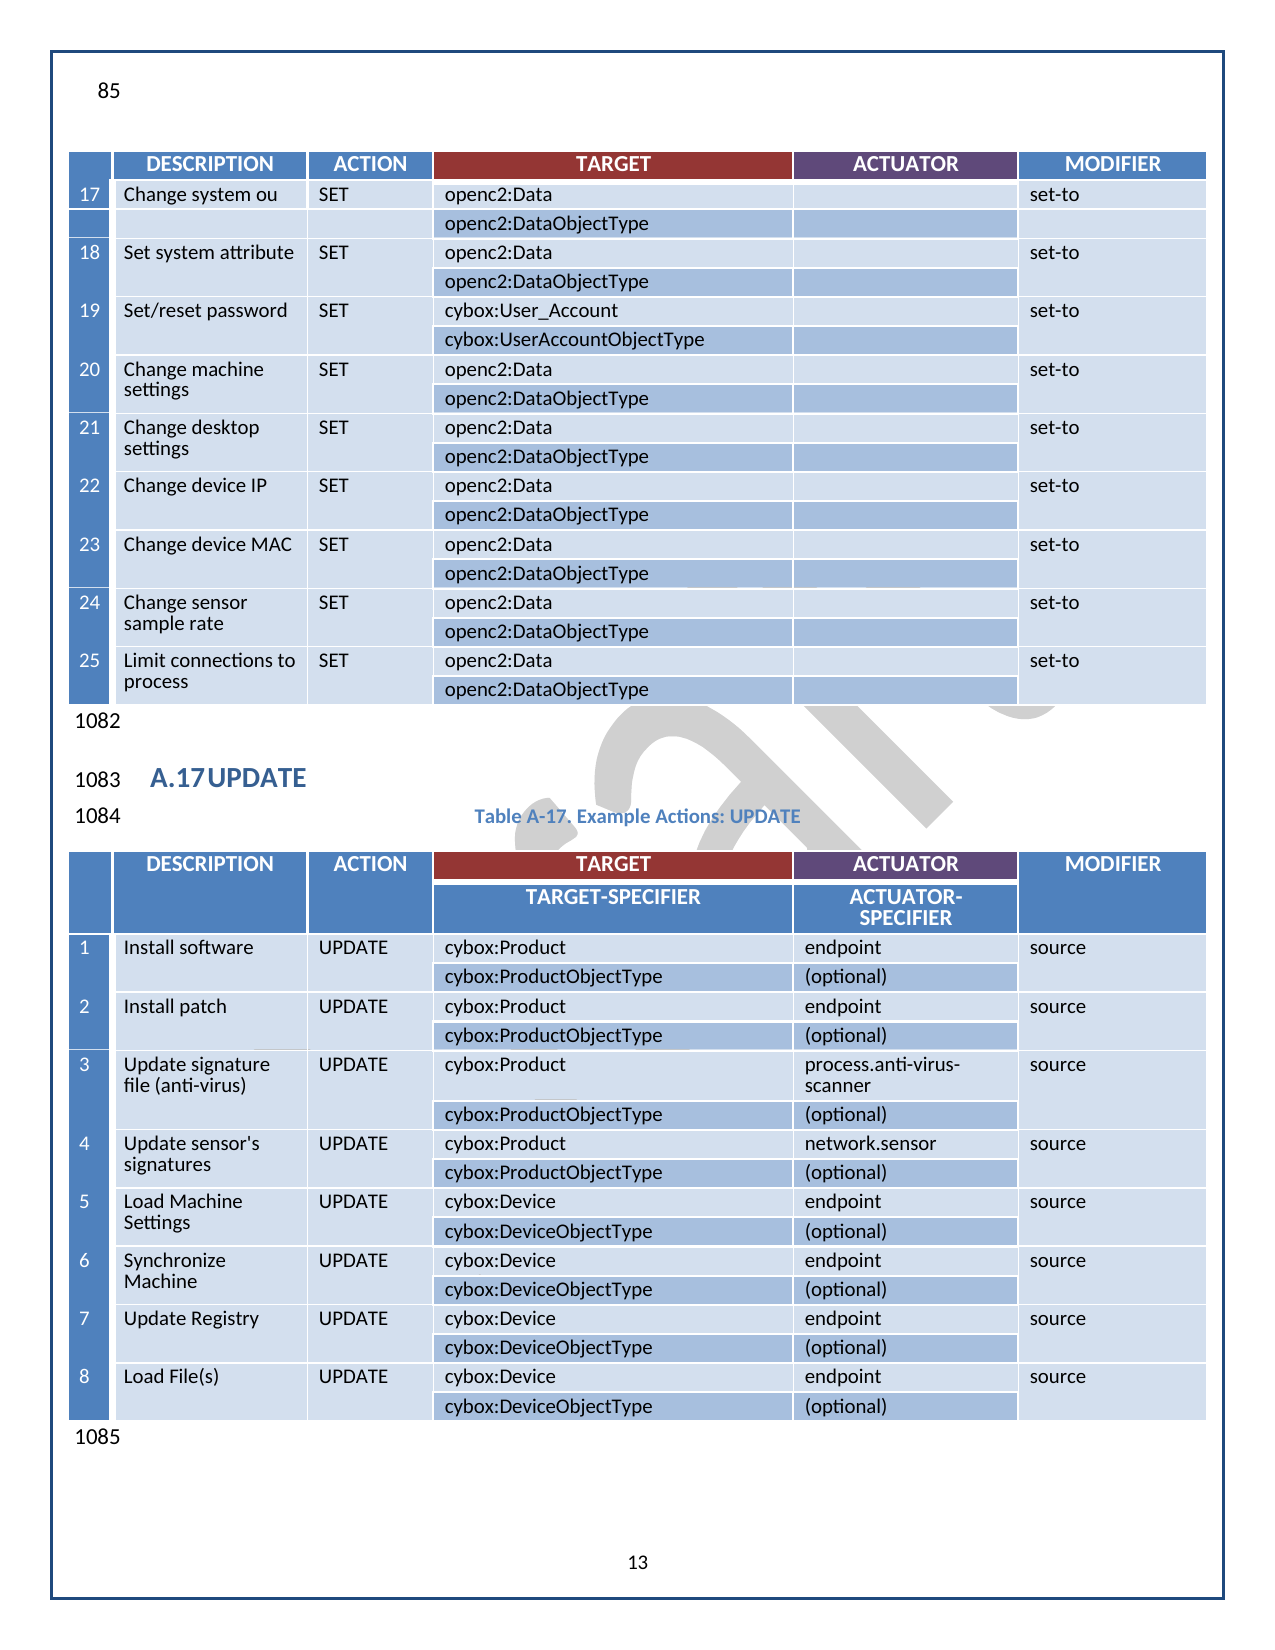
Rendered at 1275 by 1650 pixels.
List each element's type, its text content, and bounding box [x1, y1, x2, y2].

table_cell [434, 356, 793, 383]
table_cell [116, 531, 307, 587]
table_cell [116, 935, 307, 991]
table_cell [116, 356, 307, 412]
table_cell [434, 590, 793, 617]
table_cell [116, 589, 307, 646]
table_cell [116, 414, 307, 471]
subtitle UPDATE [150, 759, 1125, 795]
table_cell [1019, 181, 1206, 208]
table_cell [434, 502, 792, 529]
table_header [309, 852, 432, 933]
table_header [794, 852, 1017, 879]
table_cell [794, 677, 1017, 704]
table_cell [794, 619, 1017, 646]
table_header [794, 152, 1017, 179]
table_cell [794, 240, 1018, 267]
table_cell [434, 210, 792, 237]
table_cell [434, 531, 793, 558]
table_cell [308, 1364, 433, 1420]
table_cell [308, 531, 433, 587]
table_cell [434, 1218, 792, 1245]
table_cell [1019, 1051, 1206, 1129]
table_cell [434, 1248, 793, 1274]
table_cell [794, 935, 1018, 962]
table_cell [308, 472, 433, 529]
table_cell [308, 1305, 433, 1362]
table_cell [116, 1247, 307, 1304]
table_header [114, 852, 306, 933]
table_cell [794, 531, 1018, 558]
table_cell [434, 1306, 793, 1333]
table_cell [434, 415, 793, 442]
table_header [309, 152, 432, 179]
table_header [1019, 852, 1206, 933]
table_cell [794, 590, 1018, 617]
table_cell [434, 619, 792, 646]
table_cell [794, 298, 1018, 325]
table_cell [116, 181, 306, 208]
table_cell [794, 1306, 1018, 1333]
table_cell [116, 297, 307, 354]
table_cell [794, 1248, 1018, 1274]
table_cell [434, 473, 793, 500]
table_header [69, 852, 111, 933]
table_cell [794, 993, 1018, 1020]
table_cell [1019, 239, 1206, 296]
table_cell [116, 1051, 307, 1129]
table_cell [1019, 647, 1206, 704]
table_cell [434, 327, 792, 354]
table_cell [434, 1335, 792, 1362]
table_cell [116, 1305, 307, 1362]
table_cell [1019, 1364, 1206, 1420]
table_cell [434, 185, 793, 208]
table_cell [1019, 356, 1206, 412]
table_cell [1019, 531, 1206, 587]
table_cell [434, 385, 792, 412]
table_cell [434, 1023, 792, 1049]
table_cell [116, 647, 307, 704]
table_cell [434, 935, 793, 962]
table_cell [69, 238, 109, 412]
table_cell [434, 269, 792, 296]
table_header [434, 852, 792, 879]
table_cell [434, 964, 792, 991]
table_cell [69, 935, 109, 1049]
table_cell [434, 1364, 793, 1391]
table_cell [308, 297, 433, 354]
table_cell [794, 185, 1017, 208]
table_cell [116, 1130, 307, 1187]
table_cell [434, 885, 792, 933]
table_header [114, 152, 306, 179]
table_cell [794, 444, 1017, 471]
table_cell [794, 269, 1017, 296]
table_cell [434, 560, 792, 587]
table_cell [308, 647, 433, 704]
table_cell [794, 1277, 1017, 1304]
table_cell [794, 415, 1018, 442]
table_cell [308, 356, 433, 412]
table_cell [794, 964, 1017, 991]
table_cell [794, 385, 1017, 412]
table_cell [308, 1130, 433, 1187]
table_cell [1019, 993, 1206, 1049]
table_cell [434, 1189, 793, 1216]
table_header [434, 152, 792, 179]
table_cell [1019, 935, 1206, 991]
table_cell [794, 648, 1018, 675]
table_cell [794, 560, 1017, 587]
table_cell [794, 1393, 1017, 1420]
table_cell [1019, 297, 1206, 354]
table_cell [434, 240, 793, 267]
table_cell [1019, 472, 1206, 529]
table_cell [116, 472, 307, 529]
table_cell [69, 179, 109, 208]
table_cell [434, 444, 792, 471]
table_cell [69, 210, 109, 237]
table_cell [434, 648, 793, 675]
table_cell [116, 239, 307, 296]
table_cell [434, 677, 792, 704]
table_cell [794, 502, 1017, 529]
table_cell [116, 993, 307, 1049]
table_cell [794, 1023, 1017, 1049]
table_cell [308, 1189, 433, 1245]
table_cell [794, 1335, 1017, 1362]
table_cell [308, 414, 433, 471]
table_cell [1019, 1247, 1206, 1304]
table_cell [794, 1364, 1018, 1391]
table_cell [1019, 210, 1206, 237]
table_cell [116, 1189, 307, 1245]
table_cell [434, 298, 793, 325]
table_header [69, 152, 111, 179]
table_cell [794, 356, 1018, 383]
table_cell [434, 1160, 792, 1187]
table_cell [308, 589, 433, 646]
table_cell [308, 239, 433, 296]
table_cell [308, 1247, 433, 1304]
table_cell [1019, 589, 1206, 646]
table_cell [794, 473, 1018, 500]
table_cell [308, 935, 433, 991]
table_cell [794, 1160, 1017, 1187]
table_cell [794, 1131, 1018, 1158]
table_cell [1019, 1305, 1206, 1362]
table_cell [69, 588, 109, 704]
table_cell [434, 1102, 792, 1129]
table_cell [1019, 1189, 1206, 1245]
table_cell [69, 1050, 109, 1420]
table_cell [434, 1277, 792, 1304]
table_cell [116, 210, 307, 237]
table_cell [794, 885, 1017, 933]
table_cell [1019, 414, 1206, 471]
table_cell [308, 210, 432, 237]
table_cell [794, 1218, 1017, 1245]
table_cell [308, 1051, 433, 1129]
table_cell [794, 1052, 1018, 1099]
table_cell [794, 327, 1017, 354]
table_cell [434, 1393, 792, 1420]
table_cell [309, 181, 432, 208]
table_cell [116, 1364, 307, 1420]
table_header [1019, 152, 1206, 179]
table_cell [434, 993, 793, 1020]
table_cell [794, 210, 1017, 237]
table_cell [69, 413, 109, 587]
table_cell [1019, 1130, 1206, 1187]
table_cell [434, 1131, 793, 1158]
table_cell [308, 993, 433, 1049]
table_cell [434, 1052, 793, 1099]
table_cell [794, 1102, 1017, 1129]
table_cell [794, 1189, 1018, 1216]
